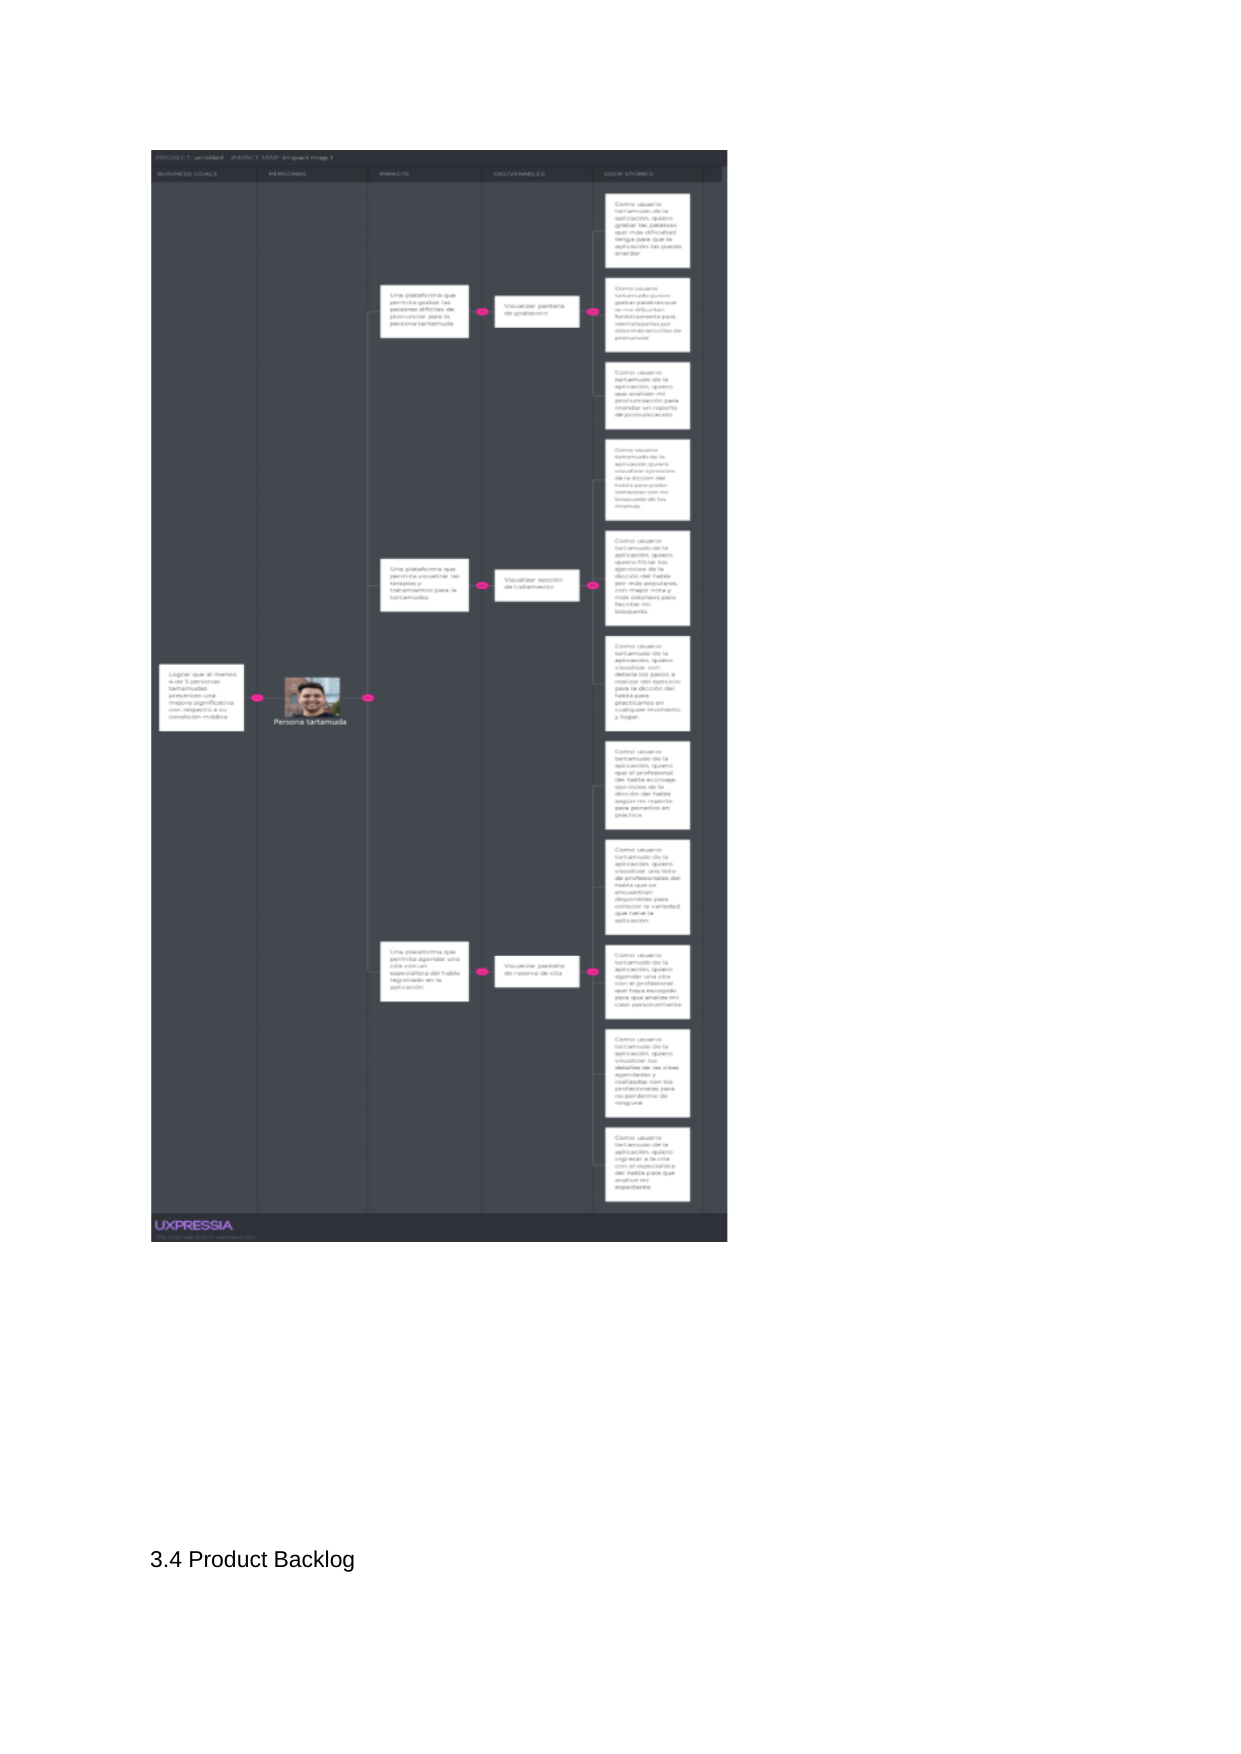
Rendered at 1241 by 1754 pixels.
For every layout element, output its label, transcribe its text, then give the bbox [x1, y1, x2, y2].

picture [150, 150, 728, 1242]
text 3.4 Product Backlog [150, 1546, 1090, 1573]
